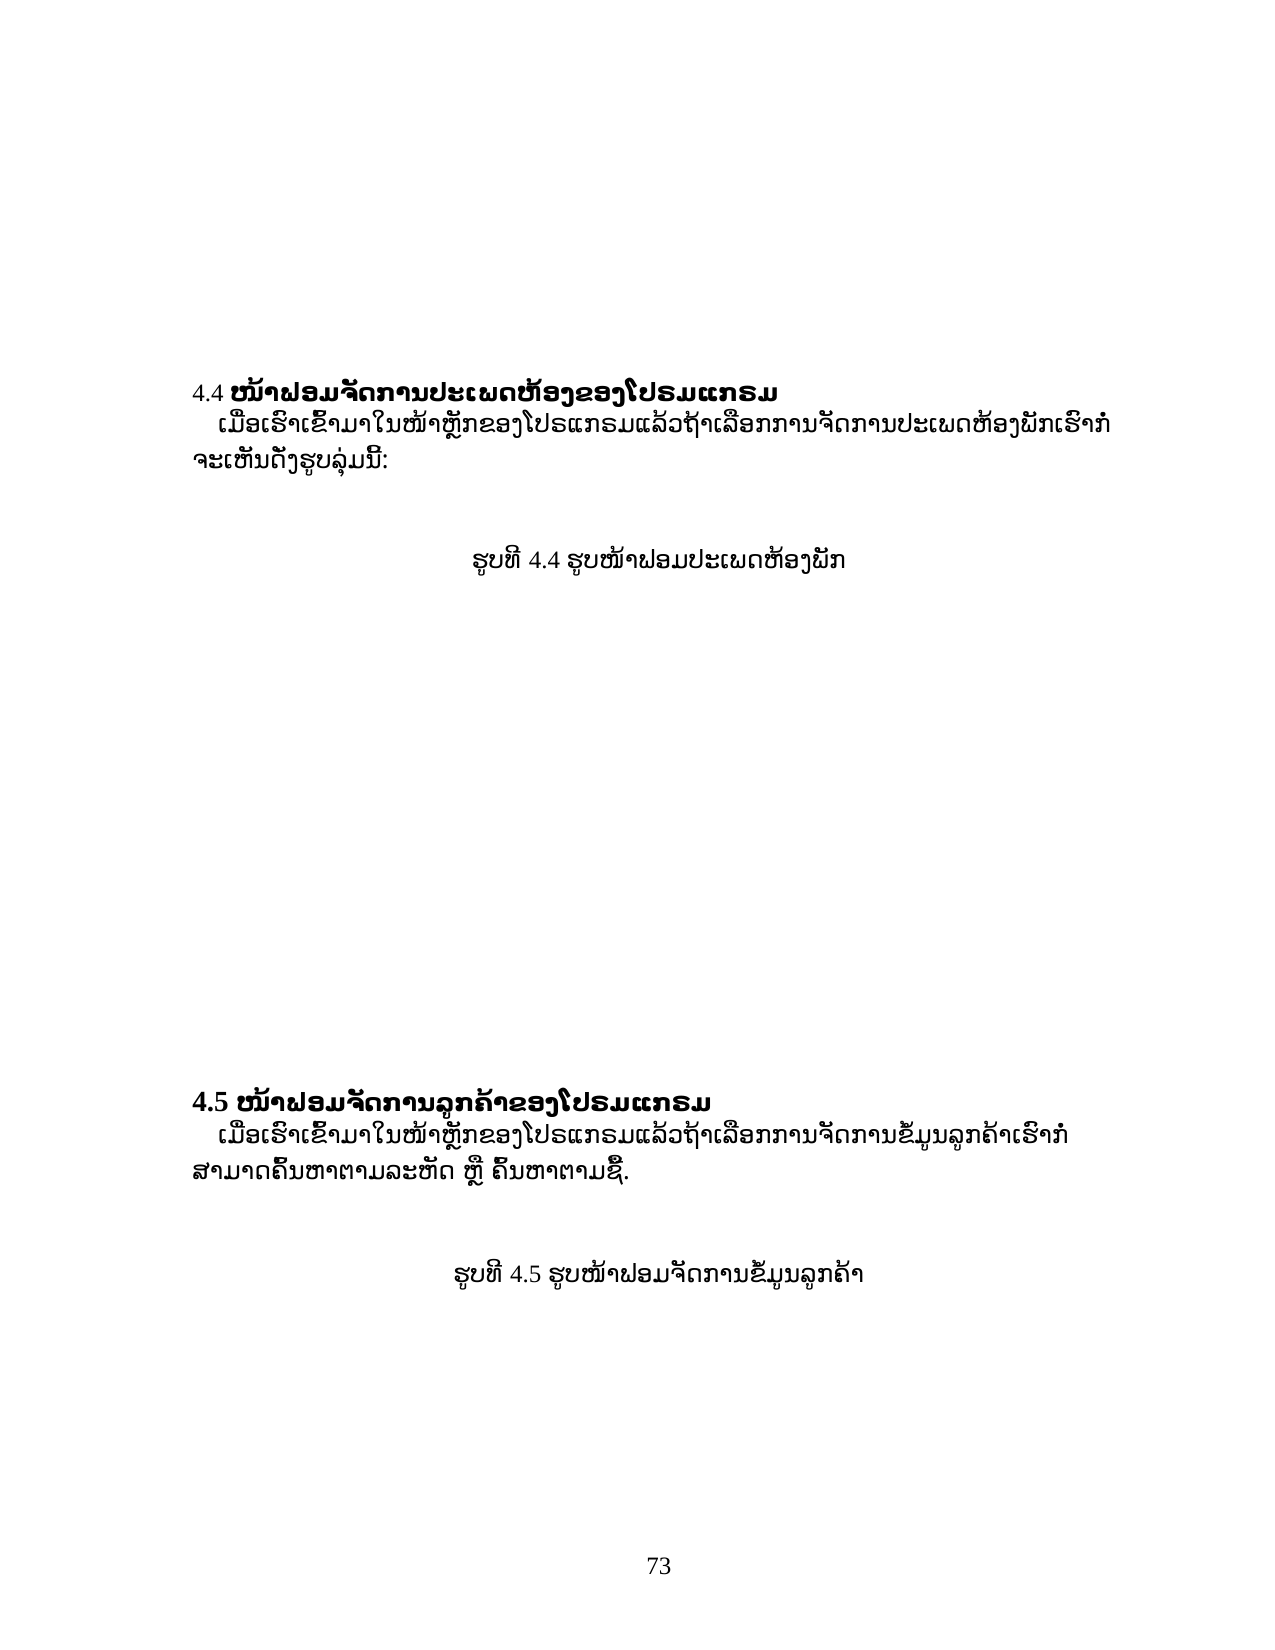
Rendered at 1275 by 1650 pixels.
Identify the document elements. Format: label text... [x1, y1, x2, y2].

text ເມື່ອເຮົາເຂົ້າມາໃນໜ້າຫຼັກຂອງໂປຣແກຣມແລ້ວຖ້າເລືອກການຈັດການຂໍ້ມູນລູກຄ້າເຮົາກໍ່ສາມາດຄົ້ນຫາຕາມລະຫັດ ຫຼື ຄົ້ນຫາຕາມຊື້. [192, 1120, 1125, 1186]
text ຮູບທີ 4.4 ຮູບໜ້າຟອມປະເພດຫ້ອງພັກ [192, 546, 1125, 575]
subtitle 4.5 ໜ້າຟອມຈັດການລູກຄ້າຂອງໂປຣມແກຣມ [192, 1084, 1125, 1117]
subtitle 4.4 ໜ້າຟອມຈັດການປະເພດຫ້ອງຂອງໂປຣມແກຣມ [192, 378, 1125, 407]
text ຮູບທີ 4.5 ຮູບໜ້າຟອມຈັດການຂໍ້ມູນລູກຄ້າ [192, 1259, 1125, 1288]
text ເມື່ອເຮົາເຂົ້າມາໃນໜ້າຫຼັກຂອງໂປຣແກຣມແລ້ວຖ້າເລືອກການຈັດການປະເພດຫ້ອງພັກເຮົາກໍ່ຈະເຫັນດັ່ງຮູບລຸ່ມນີ້: [192, 409, 1125, 476]
